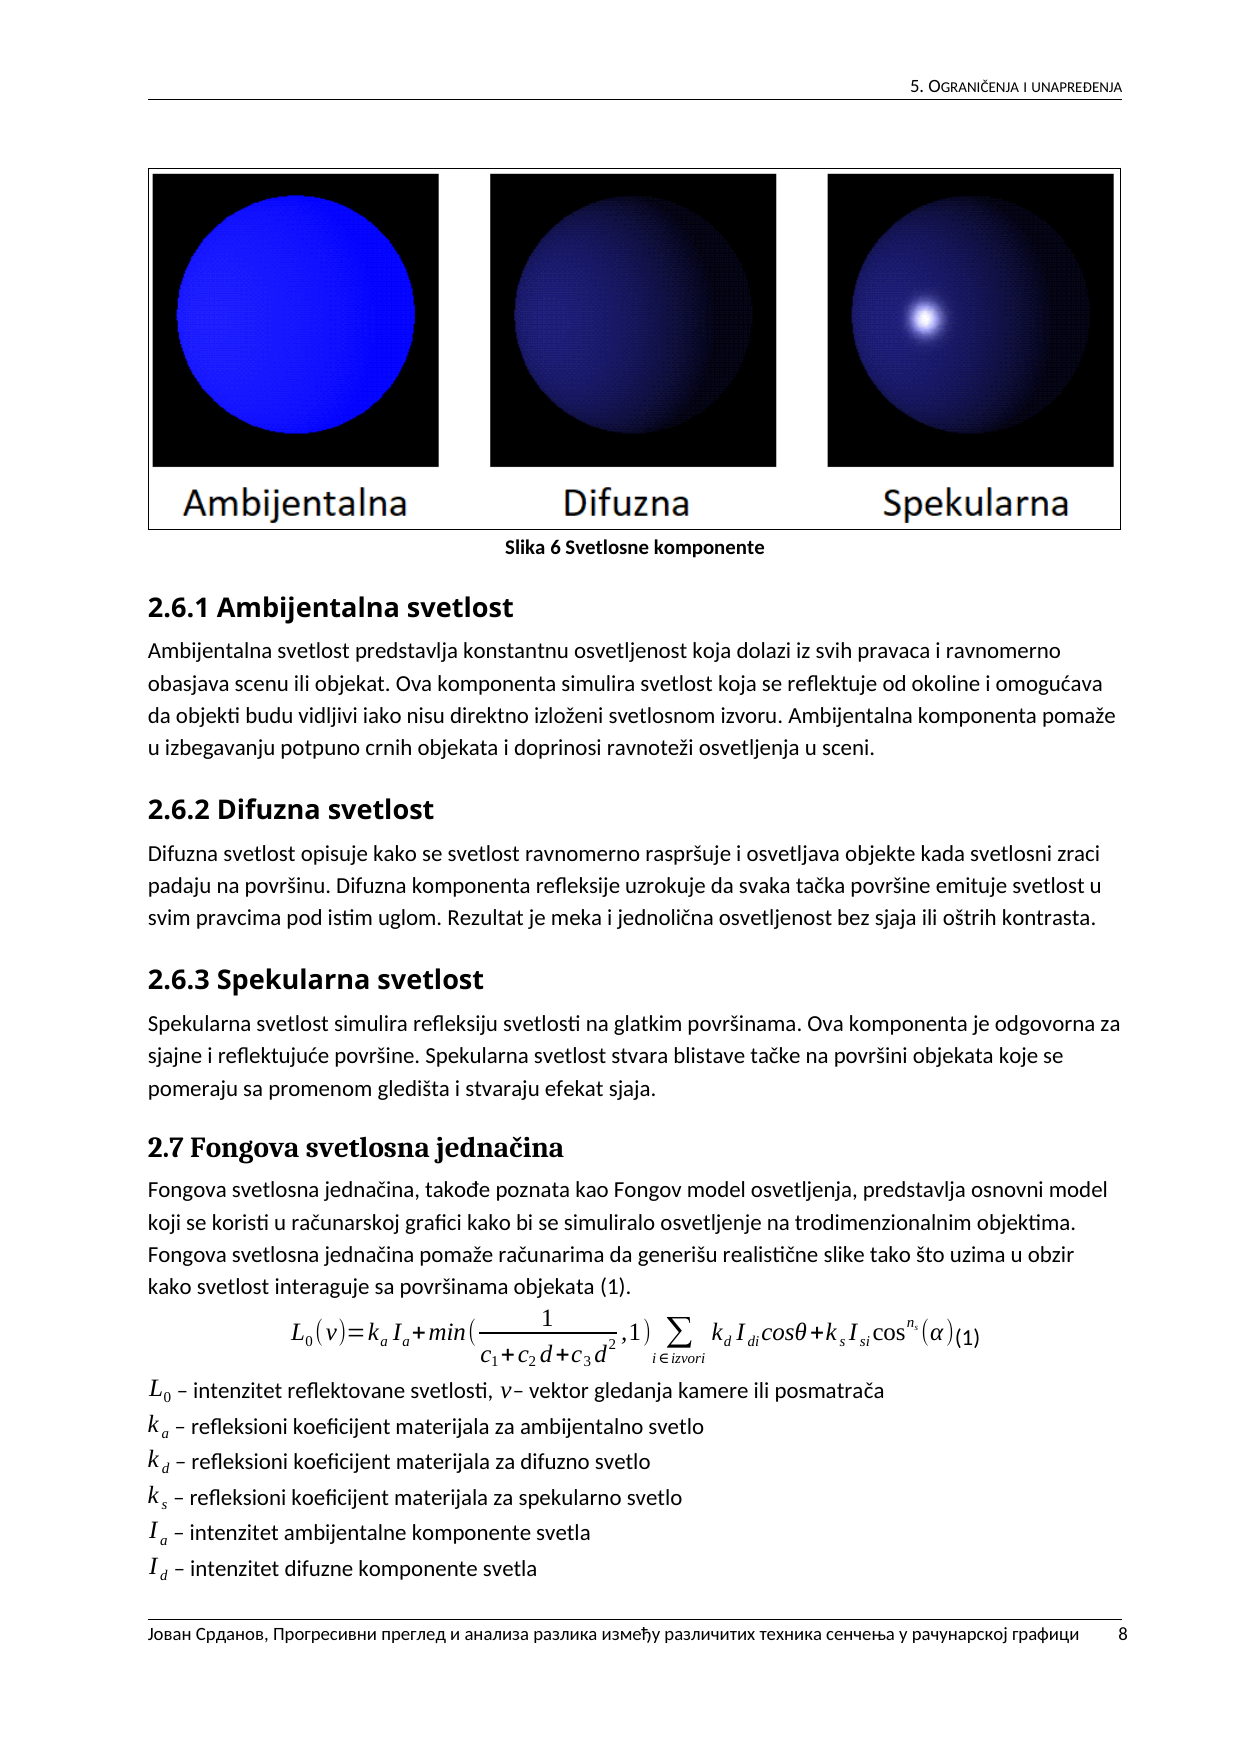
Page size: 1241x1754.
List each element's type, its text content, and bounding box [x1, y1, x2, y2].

picture [149, 169, 1120, 529]
text – intenzitet difuzne komponente svetla [148, 1552, 1122, 1584]
text – intenzitet ambijentalne komponente svetla [148, 1517, 1122, 1548]
text Difuzna svetlost opisuje kako se svetlost ravnomerno raspršuje i osvetljava objekte kada svetlosni zraci padaju na površinu. Difuzna komponenta refleksije uzrokuje da svaka tačka površine emituje svetlost u svim pravcima pod istim uglom. Rezultat je meka i jednolična osvetljenost bez sjaja ili oštrih kontrasta. [148, 839, 1122, 931]
text Spekularna svetlost simulira refleksiju svetlosti na glatkim površinama. Ova komponenta je odgovorna za sjajne i reflektujuće površine. Spekularna svetlost stvara blistave tačke na površini objekata koje se pomeraju sa promenom gledišta i stvaraju efekat sjaja. [148, 1009, 1122, 1102]
text (1) [148, 1304, 1122, 1371]
text Fongova svetlosna jednačina, takođe poznata kao Fongov model osvetljenja, predstavlja osnovni model koji se koristi u računarskoj grafici kako bi se simuliralo osvetljenje na trodimenzionalnim objektima. Fongova svetlosna jednačina pomaže računarima da generišu realistične slike tako što uzima u obzir kako svetlost interaguje sa površinama objekata (1). [148, 1176, 1122, 1300]
text – refleksioni koeficijent materijala za ambijentalno svetlo [148, 1410, 1122, 1442]
text – intenzitet reflektovane svetlosti, – vektor gledanja kamere ili posmatrača [148, 1375, 1122, 1406]
subtitle 2.6.3 Spekularna svetlost [148, 961, 1122, 997]
text – refleksioni koeficijent materijala za spekularno svetlo [148, 1481, 1122, 1513]
text Ambijentalna svetlost predstavlja konstantnu osvetljenost koja dolazi iz svih pravaca i ravnomerno obasjava scenu ili objekat. Ova komponenta simulira svetlost koja se reflektuje od okoline i omogućava da objekti budu vidljivi iako nisu direktno izloženi svetlosnom izvoru. Ambijentalna komponenta pomaže u izbegavanju potpuno crnih objekata i doprinosi ravnoteži osvetljenja u sceni. [148, 637, 1122, 761]
subtitle 2.6.2 Difuzna svetlost [148, 790, 1122, 827]
text Slika 6 Svetlosne komponente [148, 534, 1122, 559]
subtitle 2.7 Fongova svetlosna jednačina [148, 1131, 1122, 1164]
subtitle 2.6.1 Ambijentalna svetlost [148, 588, 1122, 625]
text – refleksioni koeficijent materijala za difuzno svetlo [148, 1446, 1122, 1477]
